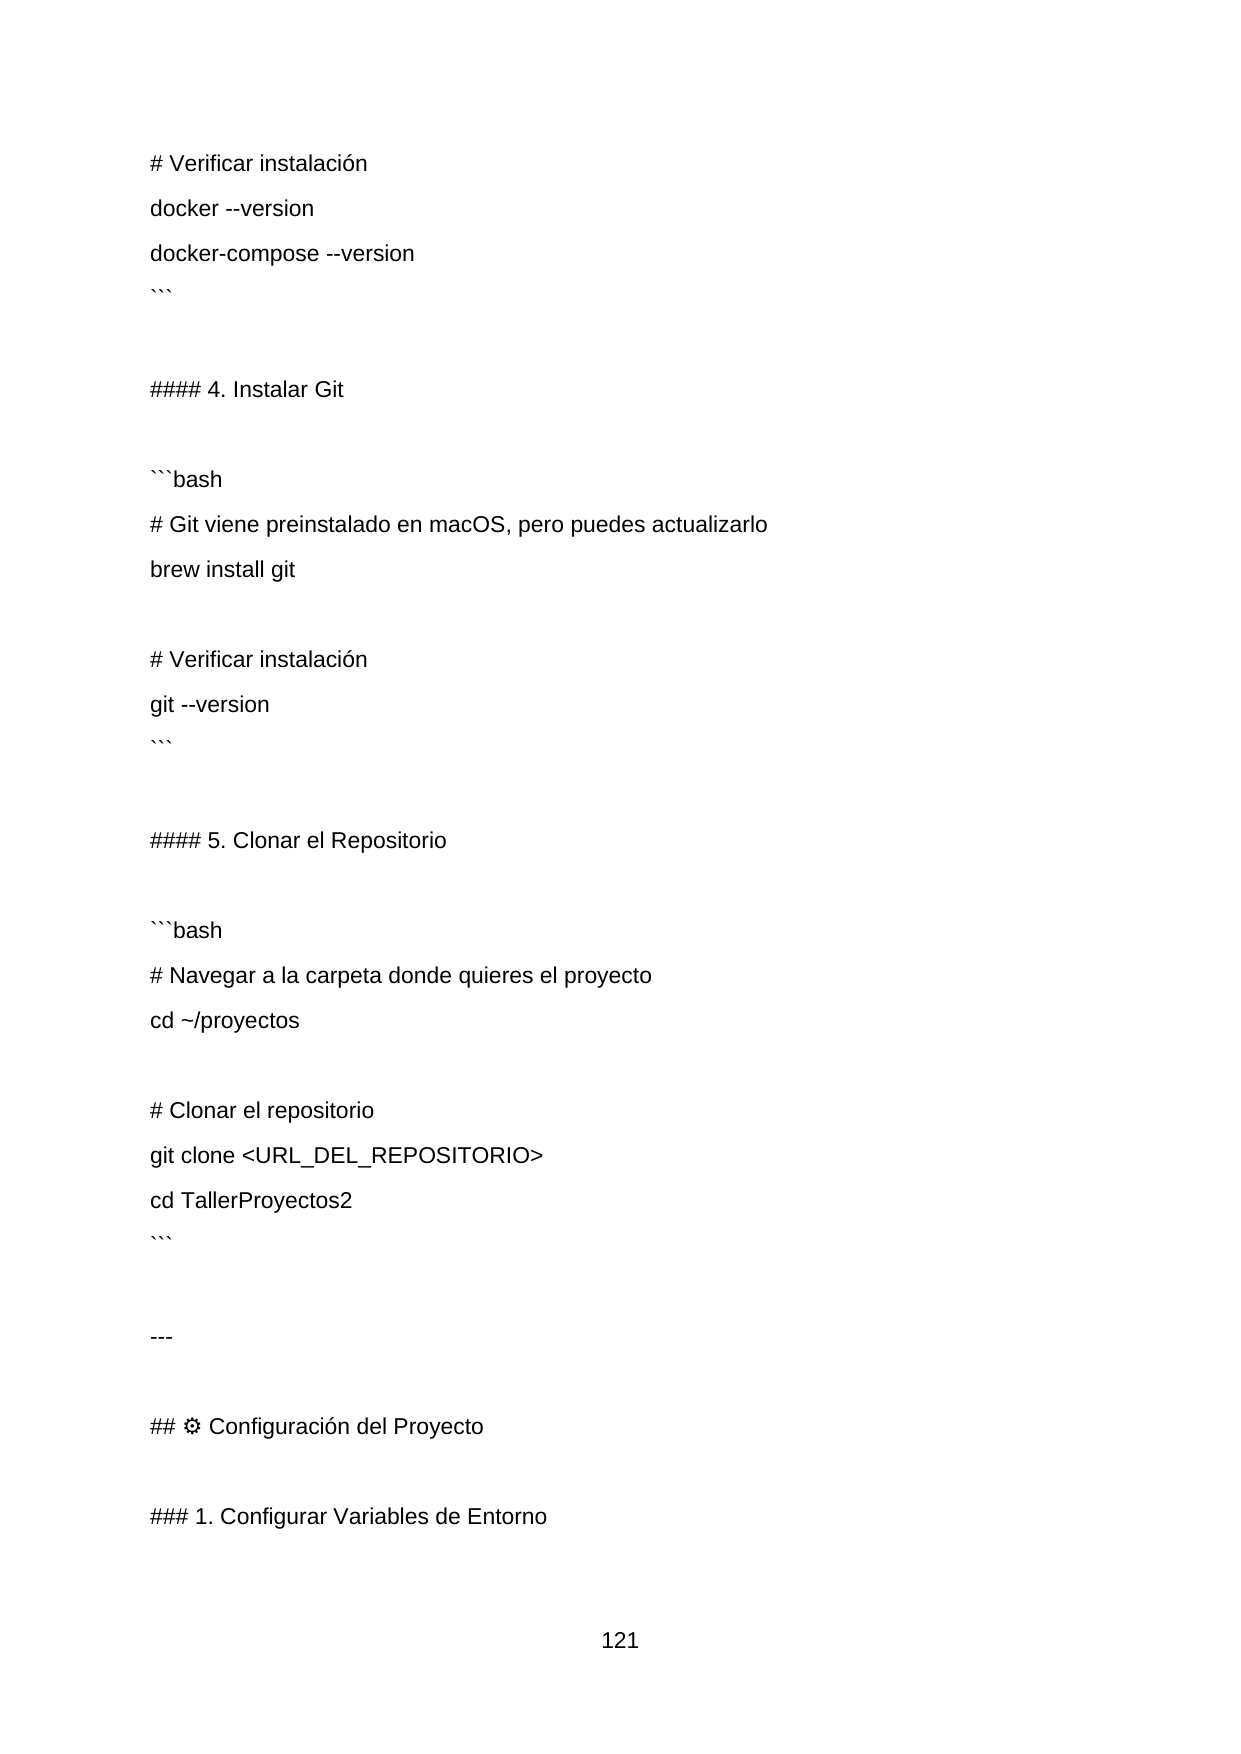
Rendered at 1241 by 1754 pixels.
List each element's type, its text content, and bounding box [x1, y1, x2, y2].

text docker-compose --version [150, 240, 1090, 267]
text git clone <URL_DEL_REPOSITORIO> [150, 1142, 1090, 1169]
text ``` [150, 1232, 1090, 1259]
text docker --version [150, 195, 1090, 221]
text # Clonar el repositorio [150, 1097, 1090, 1123]
text # Navegar a la carpeta donde quieres el proyecto [150, 962, 1090, 988]
text #### 4. Instalar Git [150, 376, 1090, 402]
text ``` [150, 285, 1090, 312]
text brew install git [150, 556, 1090, 582]
text # Git viene preinstalado en macOS, pero puedes actualizarlo [150, 511, 1090, 537]
text # Verificar instalación [150, 150, 1090, 176]
text git --version [150, 691, 1090, 718]
text cd ~/proyectos [150, 1007, 1090, 1033]
text ``` [150, 736, 1090, 763]
text ## ⚙️ Configuración del Proyecto [150, 1413, 1090, 1439]
text cd TallerProyectos2 [150, 1187, 1090, 1214]
text #### 5. Clonar el Repositorio [150, 827, 1090, 853]
text ```bash [150, 466, 1090, 492]
text ```bash [150, 917, 1090, 943]
text # Verificar instalación [150, 646, 1090, 672]
text --- [150, 1323, 1090, 1349]
text ### 1. Configurar Variables de Entorno [150, 1503, 1090, 1529]
